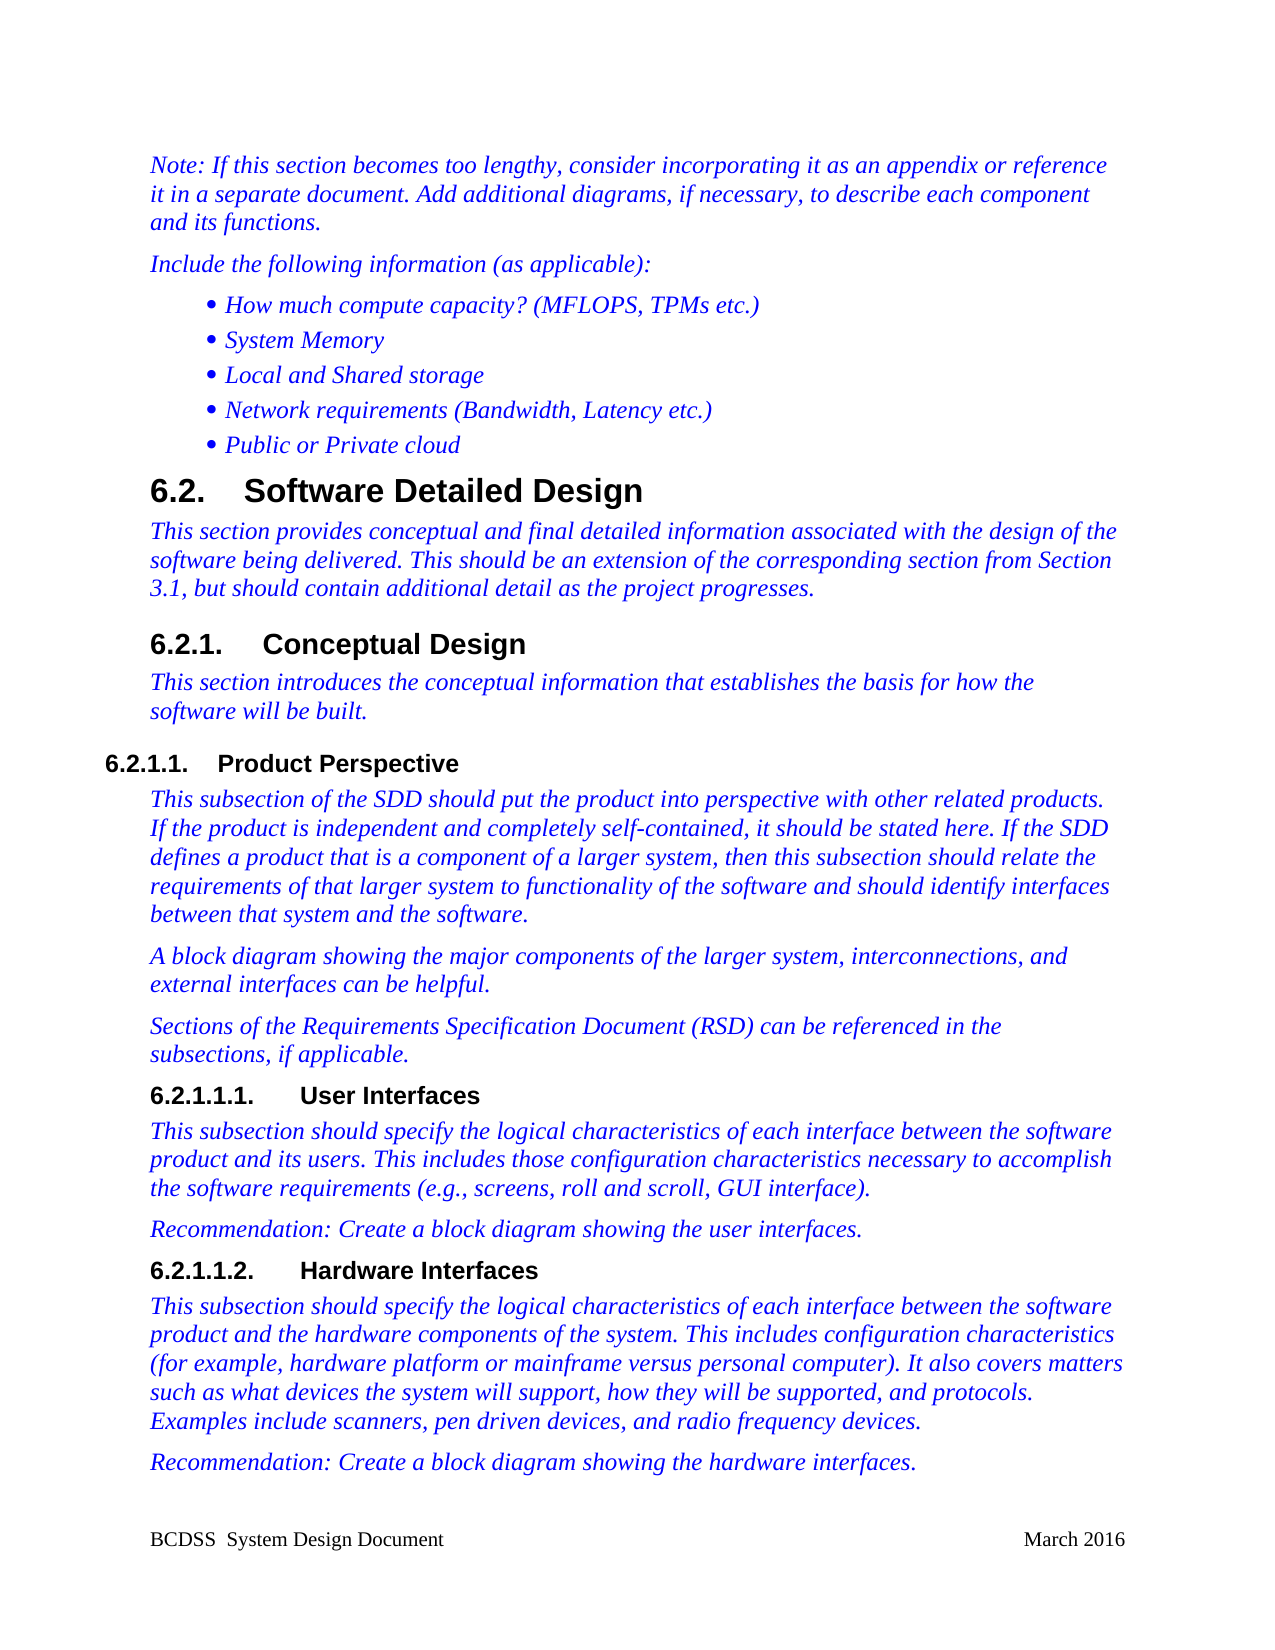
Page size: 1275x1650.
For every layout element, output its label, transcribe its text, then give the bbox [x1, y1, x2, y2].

subtitle Conceptual Design [150, 627, 1125, 661]
subtitle Product Perspective [105, 749, 1125, 778]
subtitle Hardware Interfaces [150, 1256, 1125, 1284]
text A block diagram showing the major components of the larger system, interconnections, and external interfaces can be helpful. [150, 941, 1125, 998]
text Public or Private cloud [207, 430, 1125, 459]
text Note: If this section becomes too lengthy, consider incorporating it as an appendix or reference it in a separate document. Add additional diagrams, if necessary, to describe each component and its functions. [150, 150, 1125, 236]
text This subsection of the SDD should put the product into perspective with other related products. If the product is independent and completely self-contained, it should be stated here. If the SDD defines a product that is a component of a larger system, then this subsection should relate the requirements of that larger system to functionality of the software and should identify interfaces between that system and the software. [150, 784, 1125, 928]
text This subsection should specify the logical characteristics of each interface between the software product and the hardware components of the system. This includes configuration characteristics (for example, hardware platform or mainframe versus personal computer). It also covers matters such as what devices the system will support, how they will be supported, and protocols. Examples include scanners, pen driven devices, and radio frequency devices. [150, 1291, 1125, 1434]
subtitle Software Detailed Design [150, 471, 1125, 510]
text System Memory [207, 325, 1125, 354]
text This section introduces the conceptual information that establishes the basis for how the software will be built. [150, 667, 1125, 724]
text This subsection should specify the logical characteristics of each interface between the software product and its users. This includes those configuration characteristics necessary to accomplish the software requirements (e.g., screens, roll and scroll, GUI interface). [150, 1116, 1125, 1202]
text Network requirements (Bandwidth, Latency etc.) [207, 395, 1125, 424]
text Sections of the Requirements Specification Document (RSD) can be referenced in the subsections, if applicable. [150, 1011, 1125, 1068]
text This section provides conceptual and final detailed information associated with the design of the software being delivered. This should be an extension of the corresponding section from Section 3.1, but should contain additional detail as the project progresses. [150, 516, 1125, 602]
text Recommendation: Create a block diagram showing the user interfaces. [150, 1214, 1125, 1243]
text How much compute capacity? (MFLOPS, TPMs etc.) [207, 290, 1125, 319]
text Local and Shared storage [207, 360, 1125, 389]
text Recommendation: Create a block diagram showing the hardware interfaces. [150, 1447, 1125, 1476]
subtitle User Interfaces [150, 1081, 1125, 1109]
text Include the following information (as applicable): [150, 249, 1125, 277]
